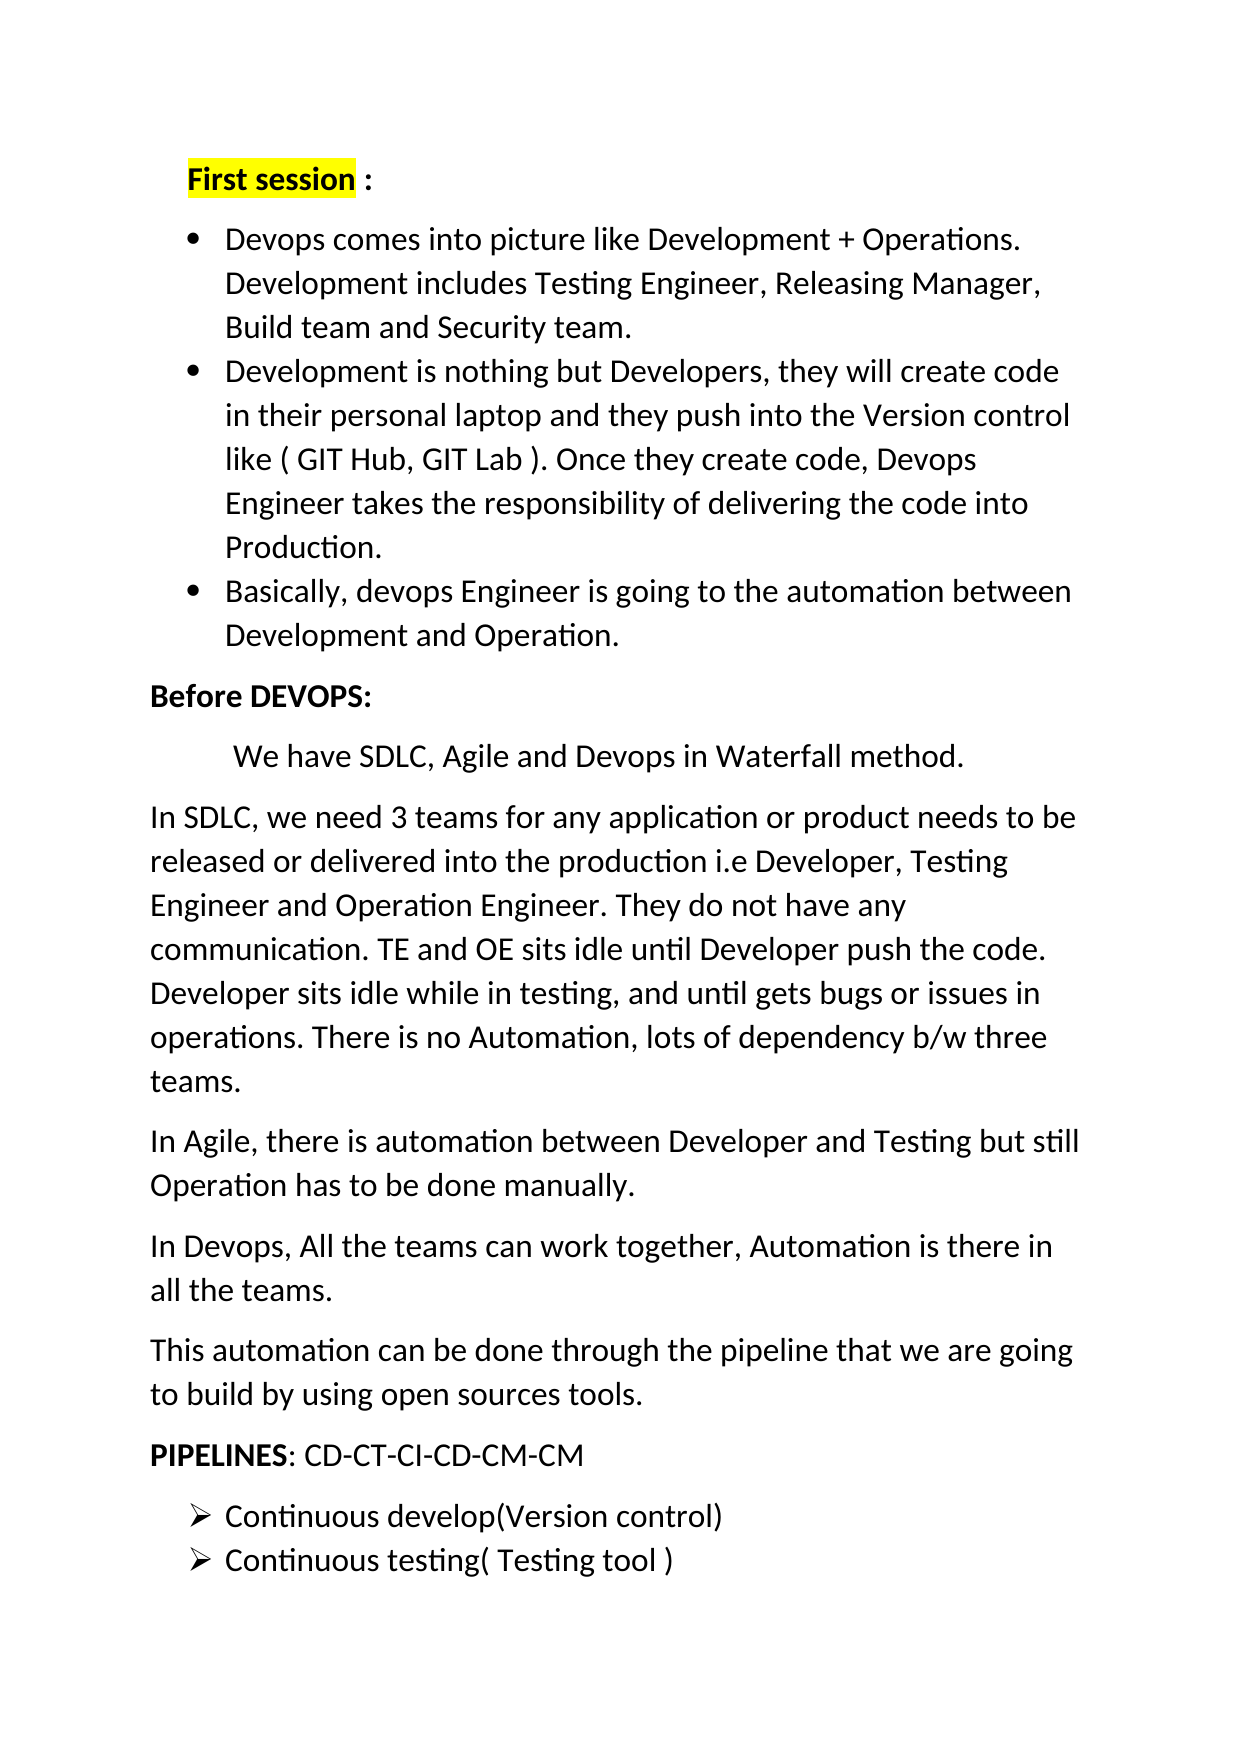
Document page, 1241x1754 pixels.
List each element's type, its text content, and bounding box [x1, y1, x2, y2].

text First session : [356, 158, 1090, 198]
list Devops comes into picture like Development + Operations. Development includes Testing Engineer, Releasing Manager, Build team and Security team. [187, 218, 1090, 347]
text In Agile, there is automation between Developer and Testing but still Operation has to be done manually. [150, 1120, 1090, 1205]
text PIPELINES: CD-CT-CI-CD-CM-CM [150, 1434, 1090, 1475]
text In SDLC, we need 3 teams for any application or product needs to be released or delivered into the production i.e Developer, Testing Engineer and Operation Engineer. They do not have any communication. TE and OE sits idle until Developer push the code. Developer sits idle while in testing, and until gets bugs or issues in operations. There is no Automation, lots of dependency b/w three teams. [150, 796, 1090, 1100]
text This automation can be done through the pipeline that we are going to build by using open sources tools. [150, 1329, 1090, 1414]
list Development is nothing but Developers, they will create code in their personal laptop and they push into the Version control like ( GIT Hub, GIT Lab ). Once they create code, Devops Engineer takes the responsibility of delivering the code into Production. [187, 350, 1090, 567]
text Before DEVOPS: [150, 675, 1090, 715]
text In Devops, All the teams can work together, Automation is there in all the teams. [150, 1225, 1090, 1309]
list Continuous develop(Version control) [187, 1495, 1090, 1535]
list Continuous testing( Testing tool ) [187, 1539, 1090, 1579]
list Basically, devops Engineer is going to the automation between Development and Operation. [187, 570, 1090, 655]
text We have SDLC, Agile and Devops in Waterfall method. [150, 735, 1090, 776]
